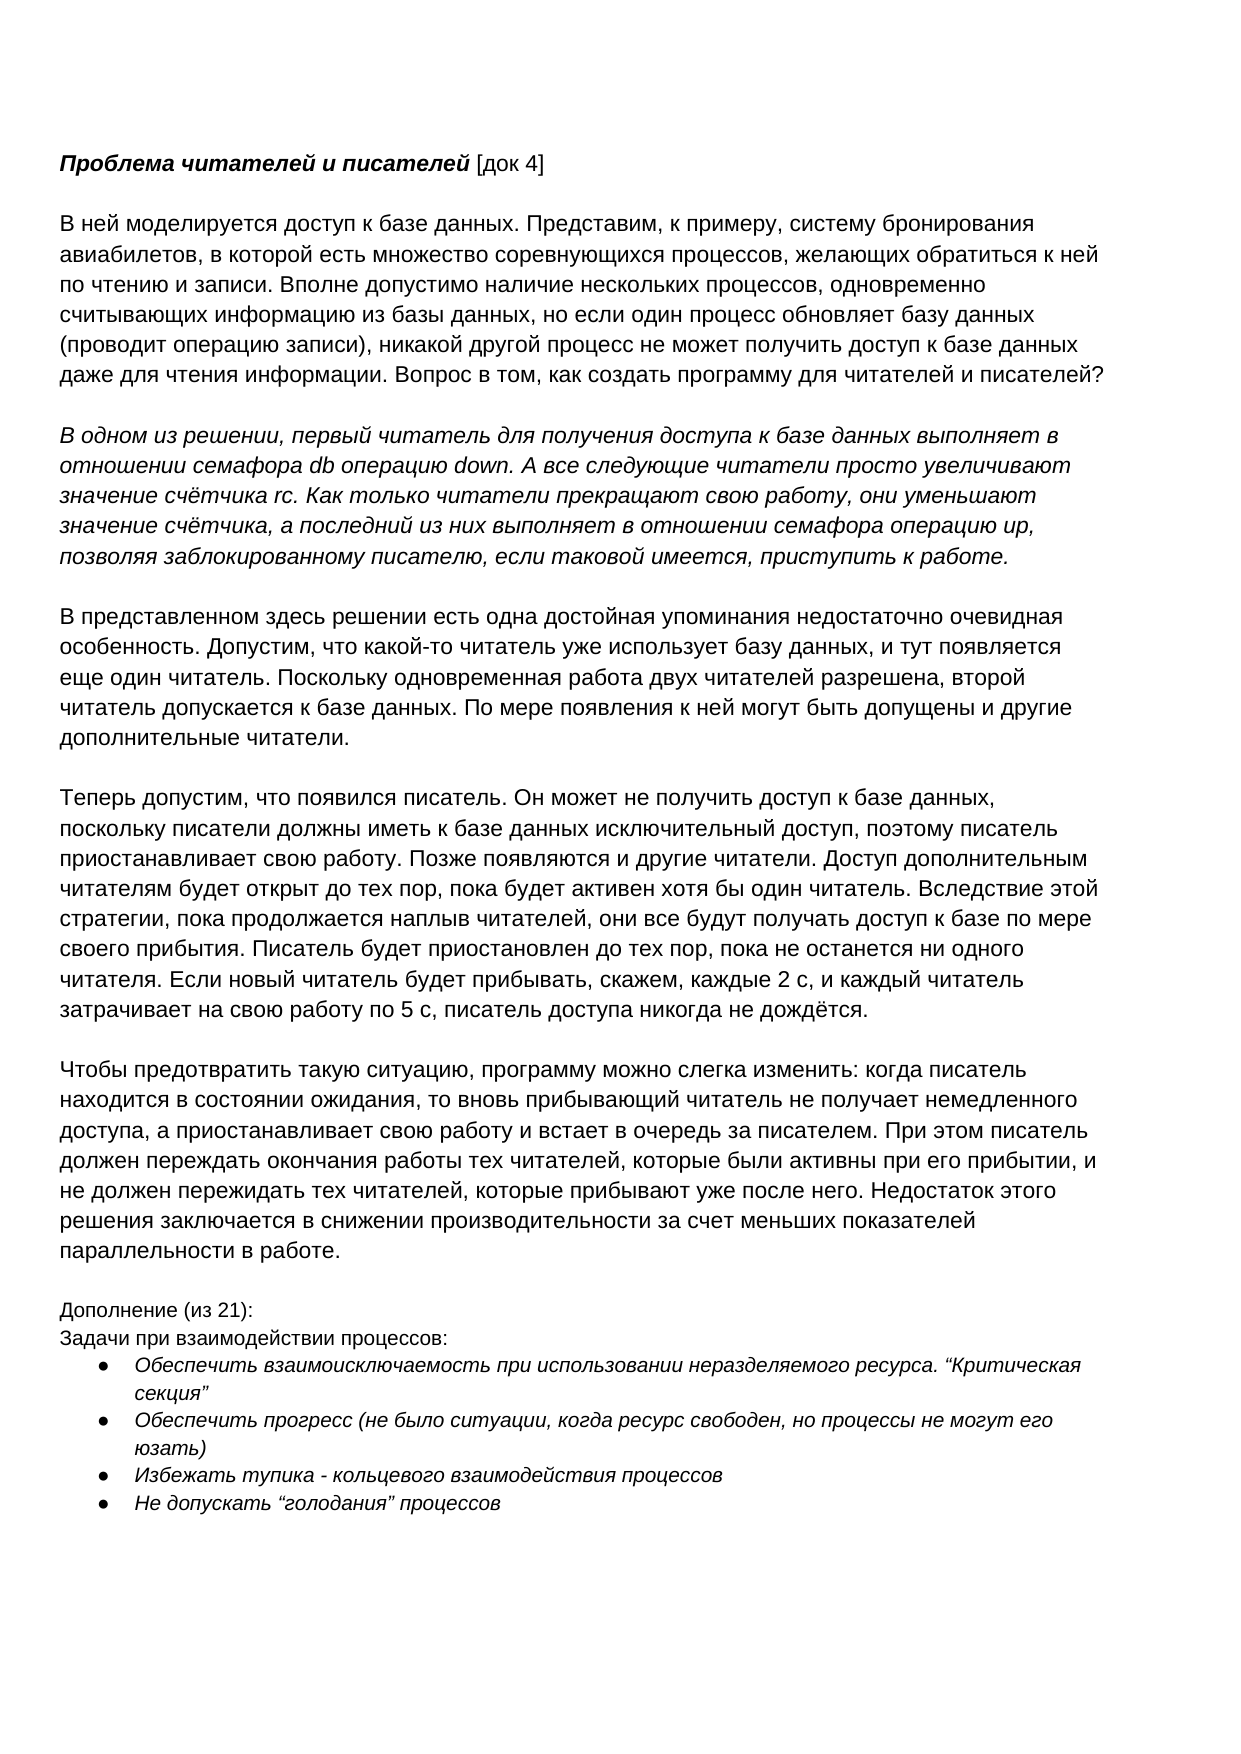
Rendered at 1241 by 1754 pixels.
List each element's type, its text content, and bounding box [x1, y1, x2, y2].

text Проблема читателей и писателей [док 4] [59, 150, 1107, 176]
text В представленном здесь решении есть одна достойная упоминания недостаточно очевидная особенность. Допустим, что какой-то читатель уже использует базу данных, и тут появляется еще один читатель. Поскольку одновременная работа двух читателей разрешена, второй читатель допускается к базе данных. По мере появления к ней могут быть допущены и другие дополнительные читатели. [59, 603, 1107, 750]
text Задачи при взаимодействии процессов: [59, 1325, 1107, 1349]
list Обеспечить прогресс (не было ситуации, когда ресурс свободен, но процессы не могут его юзать) [97, 1408, 1107, 1459]
list Не допускать “голодания” процессов [97, 1490, 1107, 1514]
text В ней моделируется доступ к базе данных. Представим, к примеру, систему бронирования авиабилетов, в которой есть множество соревнующихся процессов, желающих обратиться к ней по чтению и записи. Вполне допустимо наличие нескольких процессов, одновременно считывающих информацию из базы данных, но если один процесс обновляет базу данных (проводит операцию записи), никакой другой процесс не может получить доступ к базе данных даже для чтения информации. Вопрос в том, как создать программу для читателей и писателей? [59, 210, 1107, 388]
text В одном из решении, первый читатель для получения доступа к базе данных выполняет в отношении семафора db операцию down. А все следующие читатели просто увеличивают значение счётчика rc. Как только читатели прекращают свою работу, они уменьшают значение счётчика, а последний из них выполняет в отношении семафора операцию up, позволяя заблокированному писателю, если таковой имеется, приступить к работе. [59, 422, 1107, 569]
text Дополнение (из 21): [59, 1298, 1107, 1322]
list Обеспечить взаимоисключаемость при использовании неразделяемого ресурса. “Критическая секция” [97, 1353, 1107, 1404]
text Теперь допустим, что появился писатель. Он может не получить доступ к базе данных, поскольку писатели должны иметь к базе данных исключительный доступ, поэтому писатель приостанавливает свою работу. Позже появляются и другие читатели. Доступ дополнительным читателям будет открыт до тех пор, пока будет активен хотя бы один читатель. Вследствие этой стратегии, пока продолжается наплыв читателей, они все будут получать доступ к базе по мере своего прибытия. Писатель будет приостановлен до тех пор, пока не останется ни одного читателя. Если новый читатель будет прибывать, скажем, каждые 2 с, и каждый читатель затрачивает на свою работу по 5 с, писатель доступа никогда не дождётся. [59, 784, 1107, 1022]
list Избежать тупика - кольцевого взаимодействия процессов [97, 1463, 1107, 1487]
text Чтобы предотвратить такую ситуацию, программу можно слегка изменить: когда писатель находится в состоянии ожидания, то вновь прибывающий читатель не получает немедленного доступа, а приостанавливает свою работу и встает в очередь за писателем. При этом писатель должен переждать окончания работы тех читателей, которые были активны при его прибытии, и не должен пережидать тех читателей, которые прибывают уже после него. Недостаток этого решения заключается в снижении производительности за счет меньших показателей параллельности в работе. [59, 1056, 1107, 1264]
